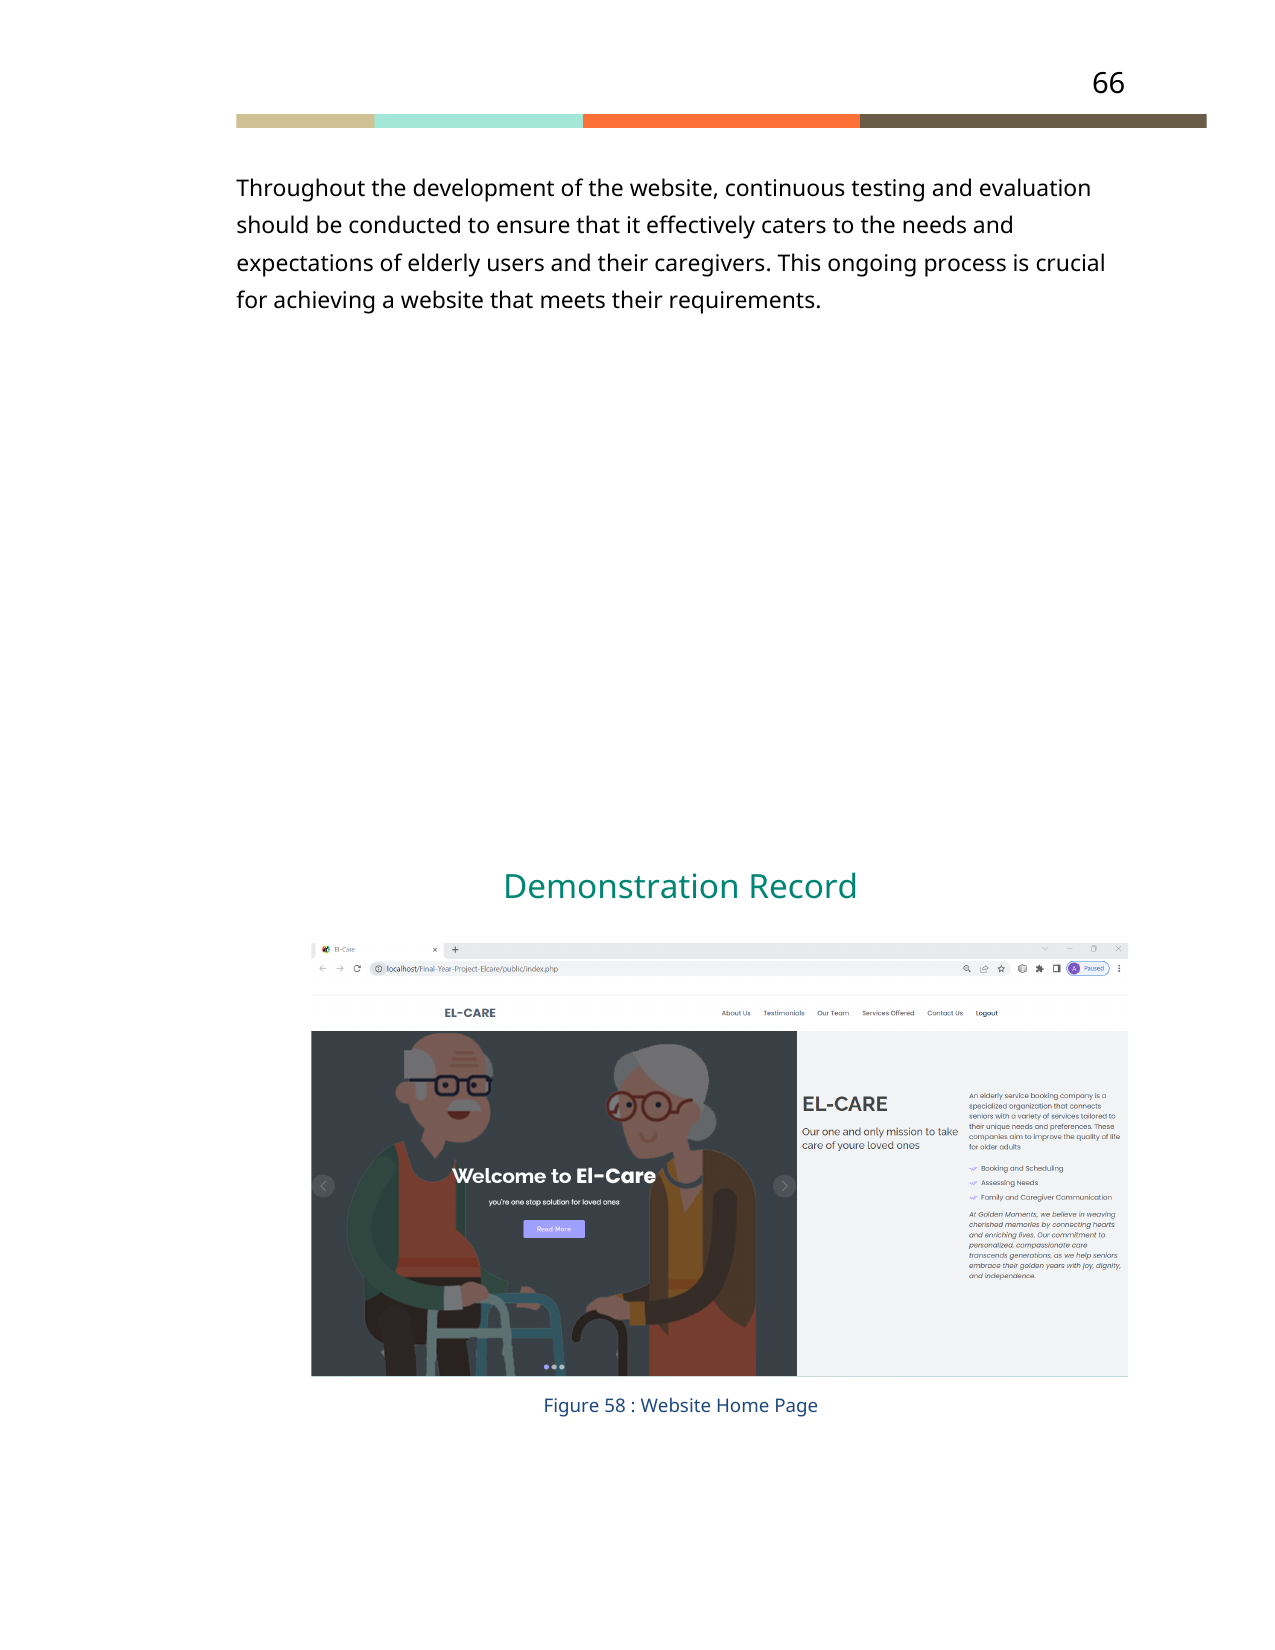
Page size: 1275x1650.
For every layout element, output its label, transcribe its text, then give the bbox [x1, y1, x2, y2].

subtitle Demonstration Record [236, 863, 1125, 908]
picture [311, 943, 1129, 1377]
text Figure 58 : Website Home Page [236, 1392, 1125, 1418]
picture [236, 114, 1207, 128]
text Throughout the development of the website, continuous testing and evaluation should be conducted to ensure that it effectively caters to the needs and expectations of elderly users and their caregivers. This ongoing process is crucial for achieving a website that meets their requirements. [236, 172, 1125, 316]
